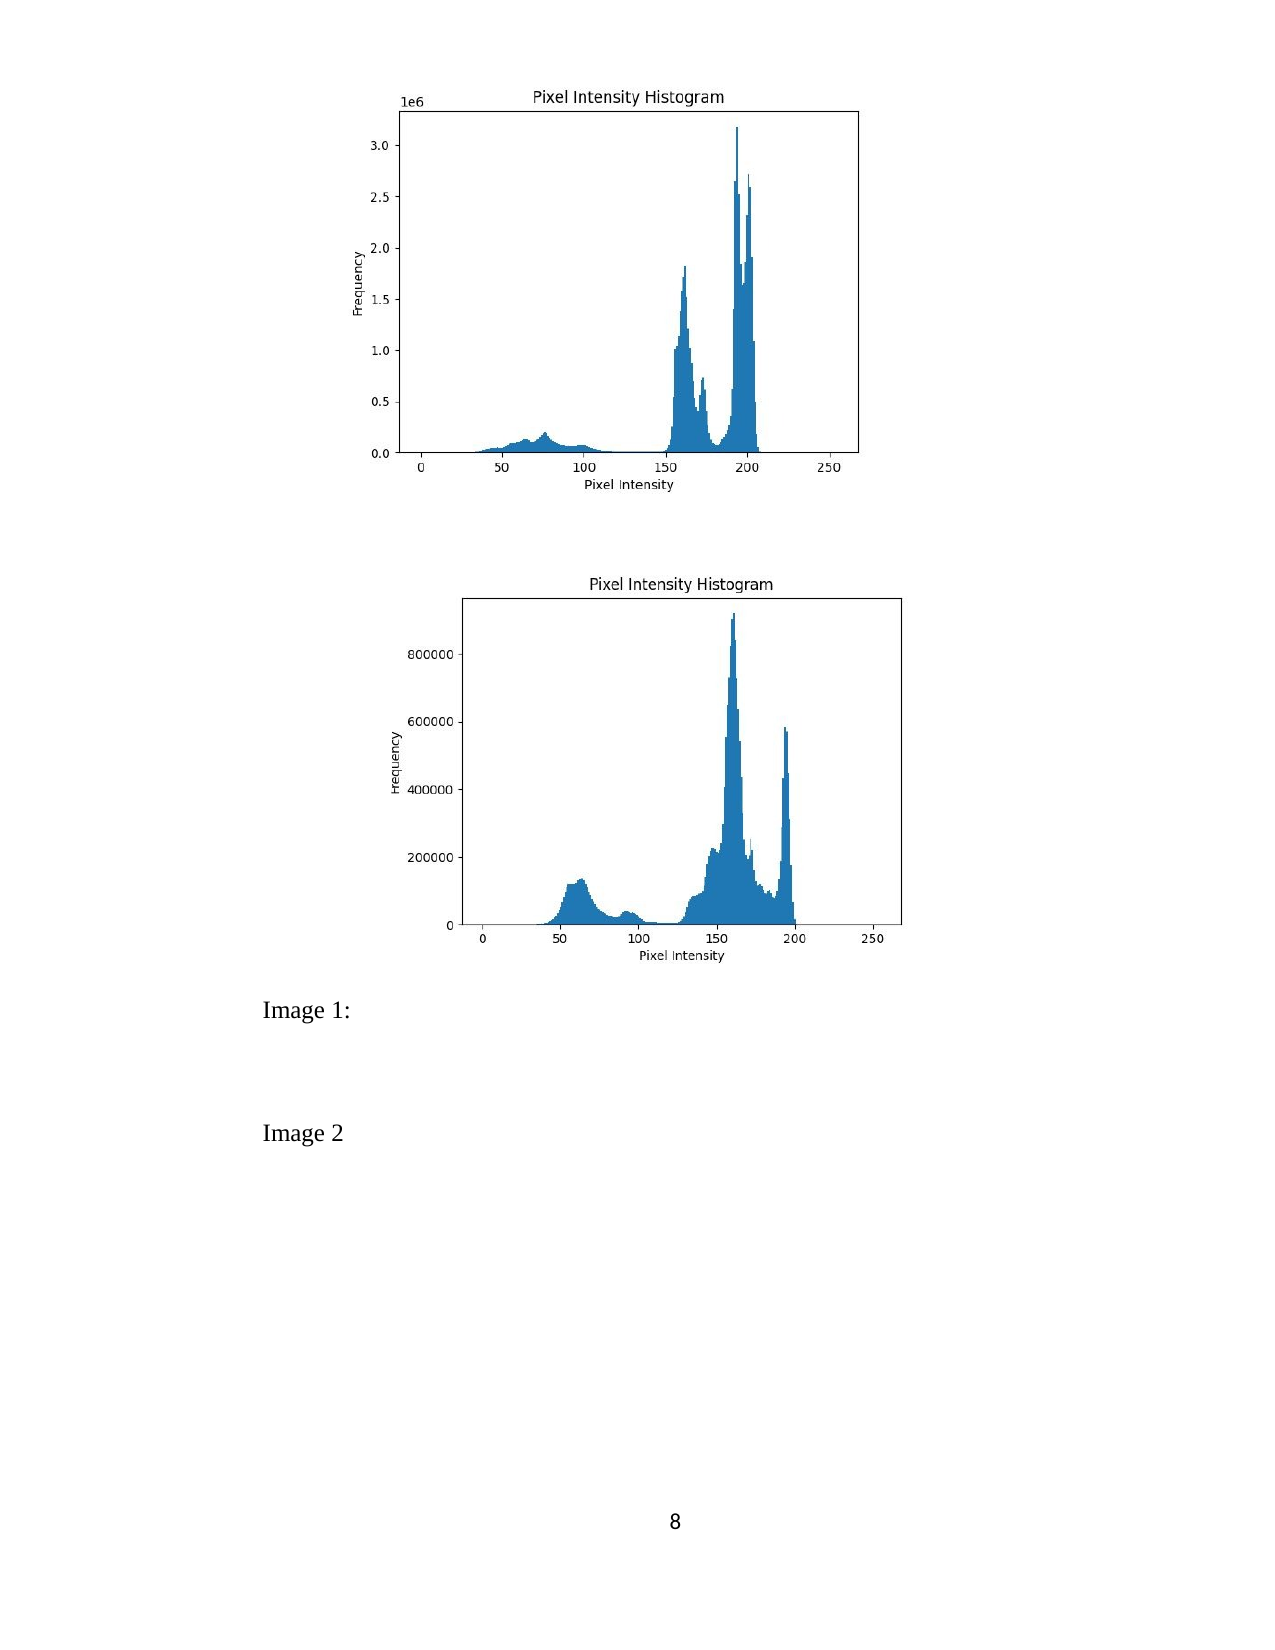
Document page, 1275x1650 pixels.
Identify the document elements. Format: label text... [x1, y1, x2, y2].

picture [325, 57, 917, 501]
picture [391, 546, 957, 971]
text Image 2 [262, 1118, 1210, 1146]
